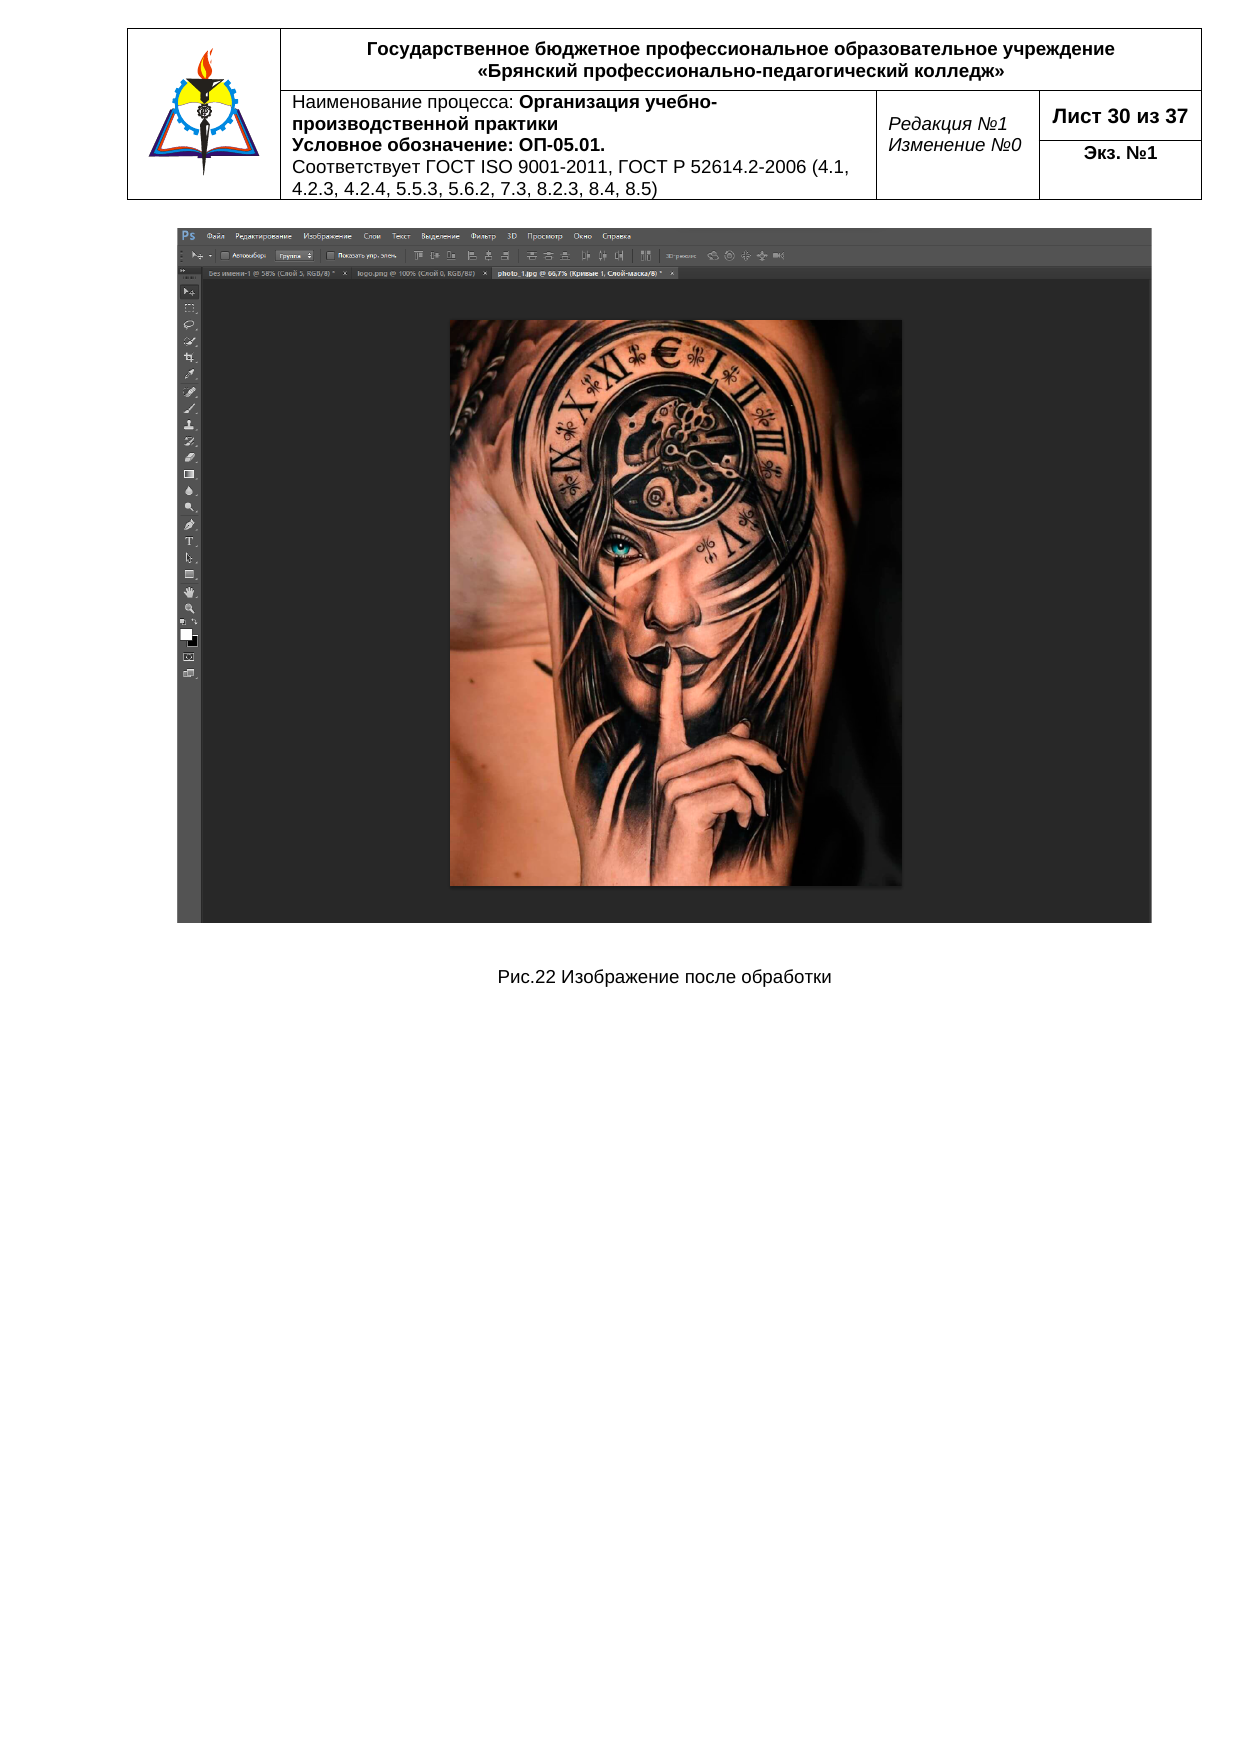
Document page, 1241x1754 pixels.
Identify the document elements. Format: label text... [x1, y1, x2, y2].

text Рис.22 Изображение после обработки [177, 966, 1152, 987]
picture [177, 228, 1152, 923]
